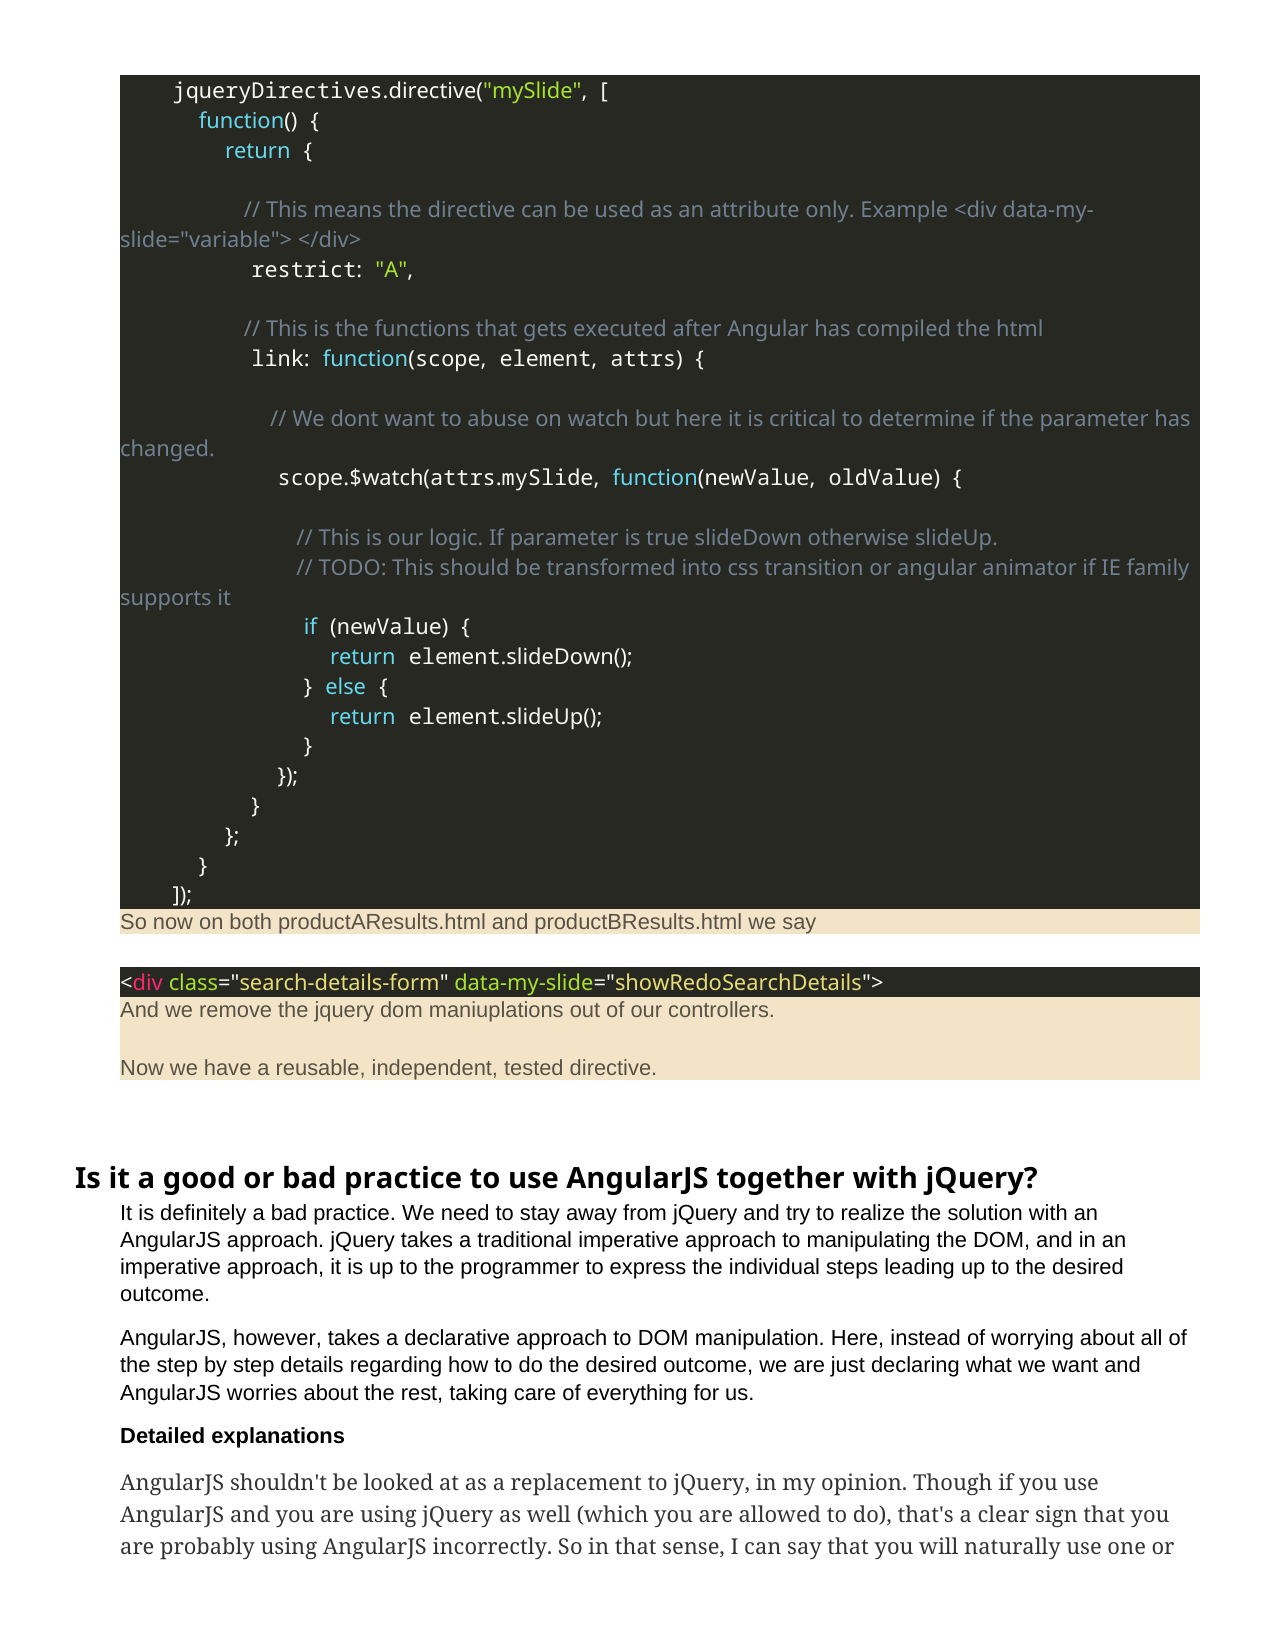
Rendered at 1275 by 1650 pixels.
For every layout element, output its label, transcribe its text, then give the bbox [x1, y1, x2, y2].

text <div class="search-details-form" data-my-slide="showRedoSearchDetails"> [120, 967, 1200, 997]
text ]); [120, 879, 1200, 909]
text scope.$watch(attrs.mySlide, function(newValue, oldValue) { [120, 462, 1200, 492]
text Detailed explanations [120, 1423, 1200, 1448]
subtitle Is it a good or bad practice to use AngularJS together with jQuery? [75, 1157, 1200, 1197]
text restrict: "A", [120, 254, 1200, 283]
text return element.slideUp(); [120, 701, 1200, 730]
text // TODO: This should be transformed into css transition or angular animator if IE family supports it [120, 552, 1200, 611]
text }; [120, 820, 1200, 849]
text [120, 1467, 1200, 1561]
text function() { [120, 105, 1200, 134]
text } [120, 730, 1200, 760]
text It is definitely a bad practice. We need to stay away from jQuery and try to realize the solution with an AngularJS approach. jQuery takes a traditional imperative approach to manipulating the DOM, and in an imperative approach, it is up to the programmer to express the individual steps leading up to the desired outcome. [120, 1200, 1200, 1306]
text if (newValue) { [120, 611, 1200, 641]
text // This means the directive can be used as an attribute only. Example <div data-my-slide="variable"> </div> [120, 194, 1200, 254]
text } [120, 849, 1200, 879]
text jqueryDirectives.directive("mySlide", [ [120, 75, 1200, 105]
text return element.slideDown(); [120, 641, 1200, 671]
text link: function(scope, element, attrs) { [120, 343, 1200, 373]
text // This is the functions that gets executed after Angular has compiled the html [120, 313, 1200, 343]
text AngularJS, however, takes a declarative approach to DOM manipulation. Here, instead of worrying about all of the step by step details regarding how to do the desired outcome, we are just declaring what we want and AngularJS worries about the rest, taking care of everything for us. [120, 1325, 1200, 1405]
text // This is our logic. If parameter is true slideDown otherwise slideUp. [120, 522, 1200, 552]
text And we remove the jquery dom maniuplations out of our controllers. [120, 997, 1200, 1022]
text } [120, 790, 1200, 820]
text }); [120, 760, 1200, 790]
text So now on both productAResults.html and productBResults.html we say [120, 909, 1200, 934]
text } else { [120, 671, 1200, 701]
text Now we have a reusable, independent, tested directive. [120, 1055, 1200, 1080]
text // We dont want to abuse on watch but here it is critical to determine if the parameter has changed. [120, 403, 1200, 462]
text return { [120, 134, 1200, 164]
